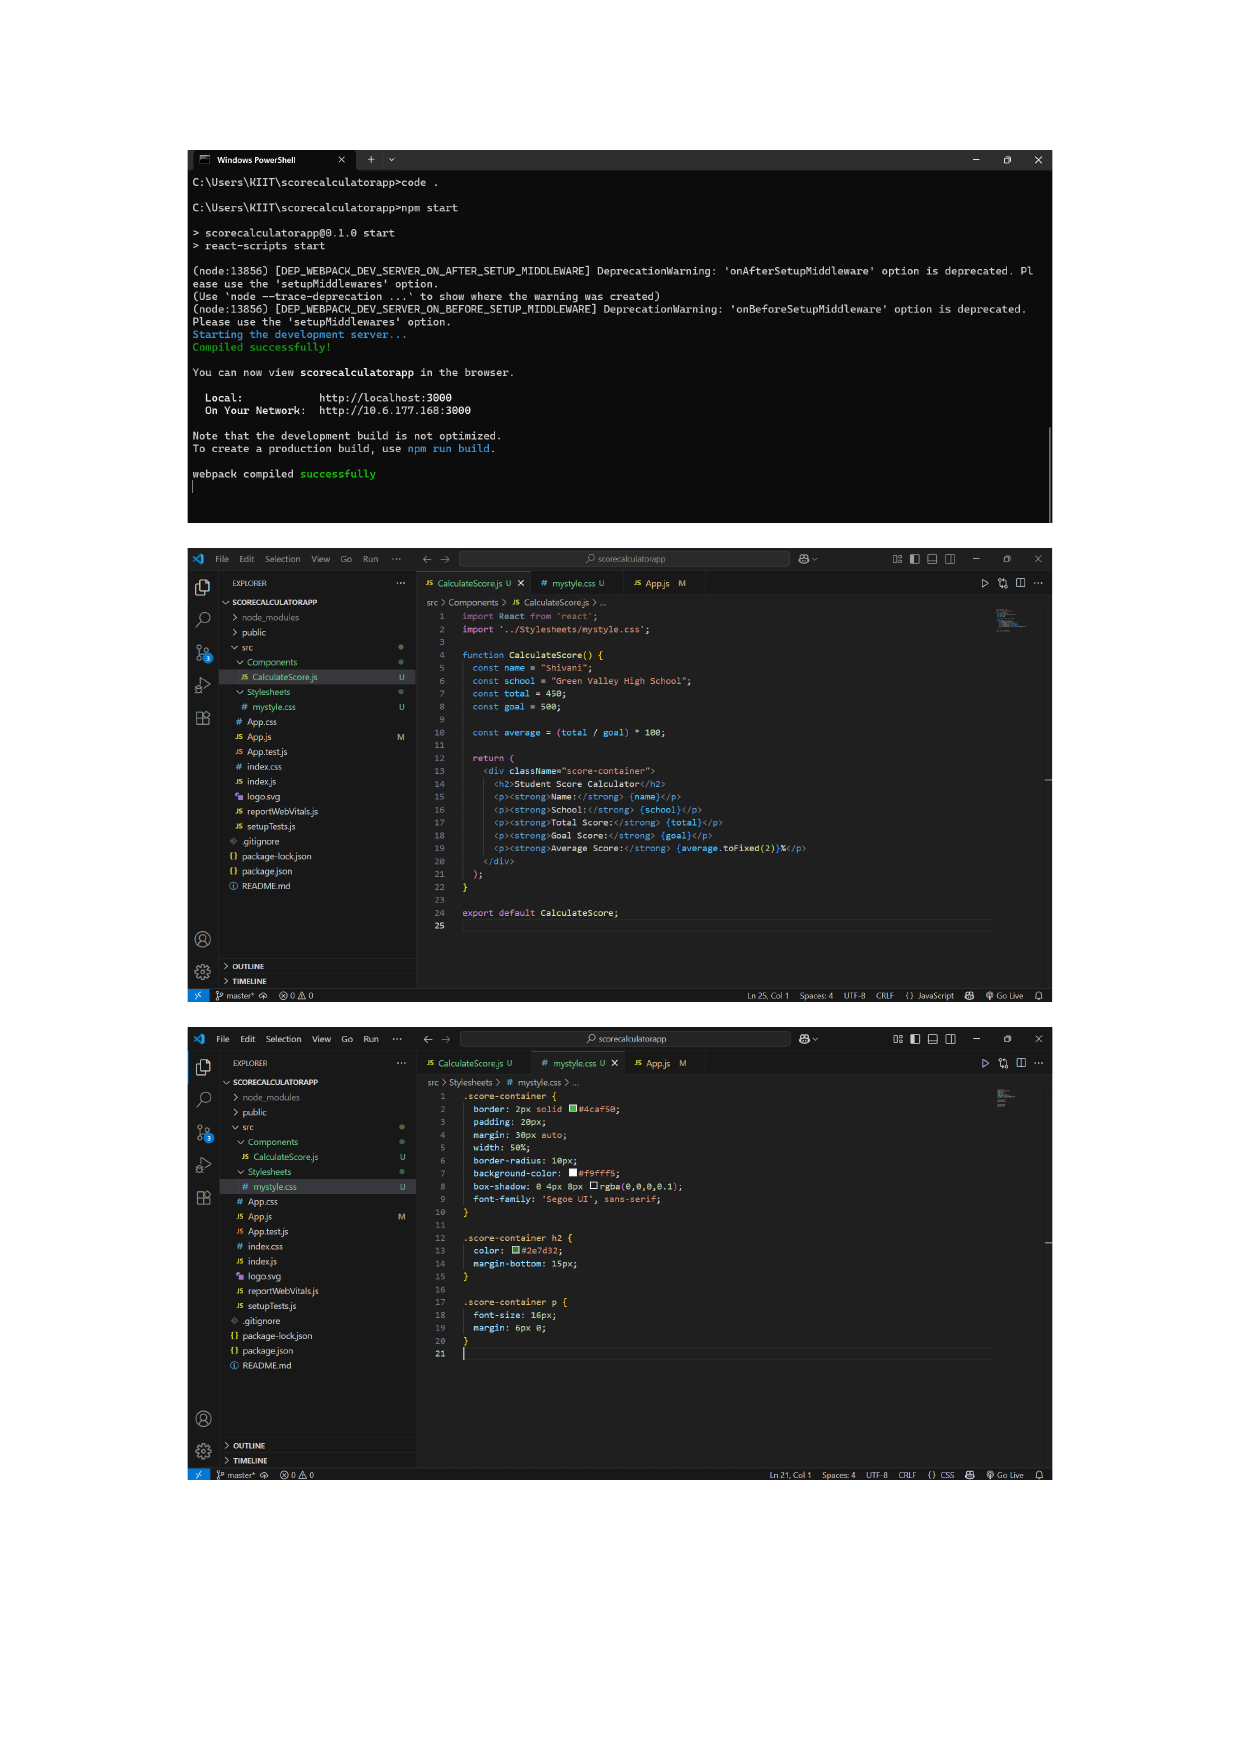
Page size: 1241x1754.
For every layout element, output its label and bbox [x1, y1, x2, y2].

picture [187, 548, 1053, 1002]
picture [187, 150, 1053, 523]
picture [187, 1027, 1053, 1480]
